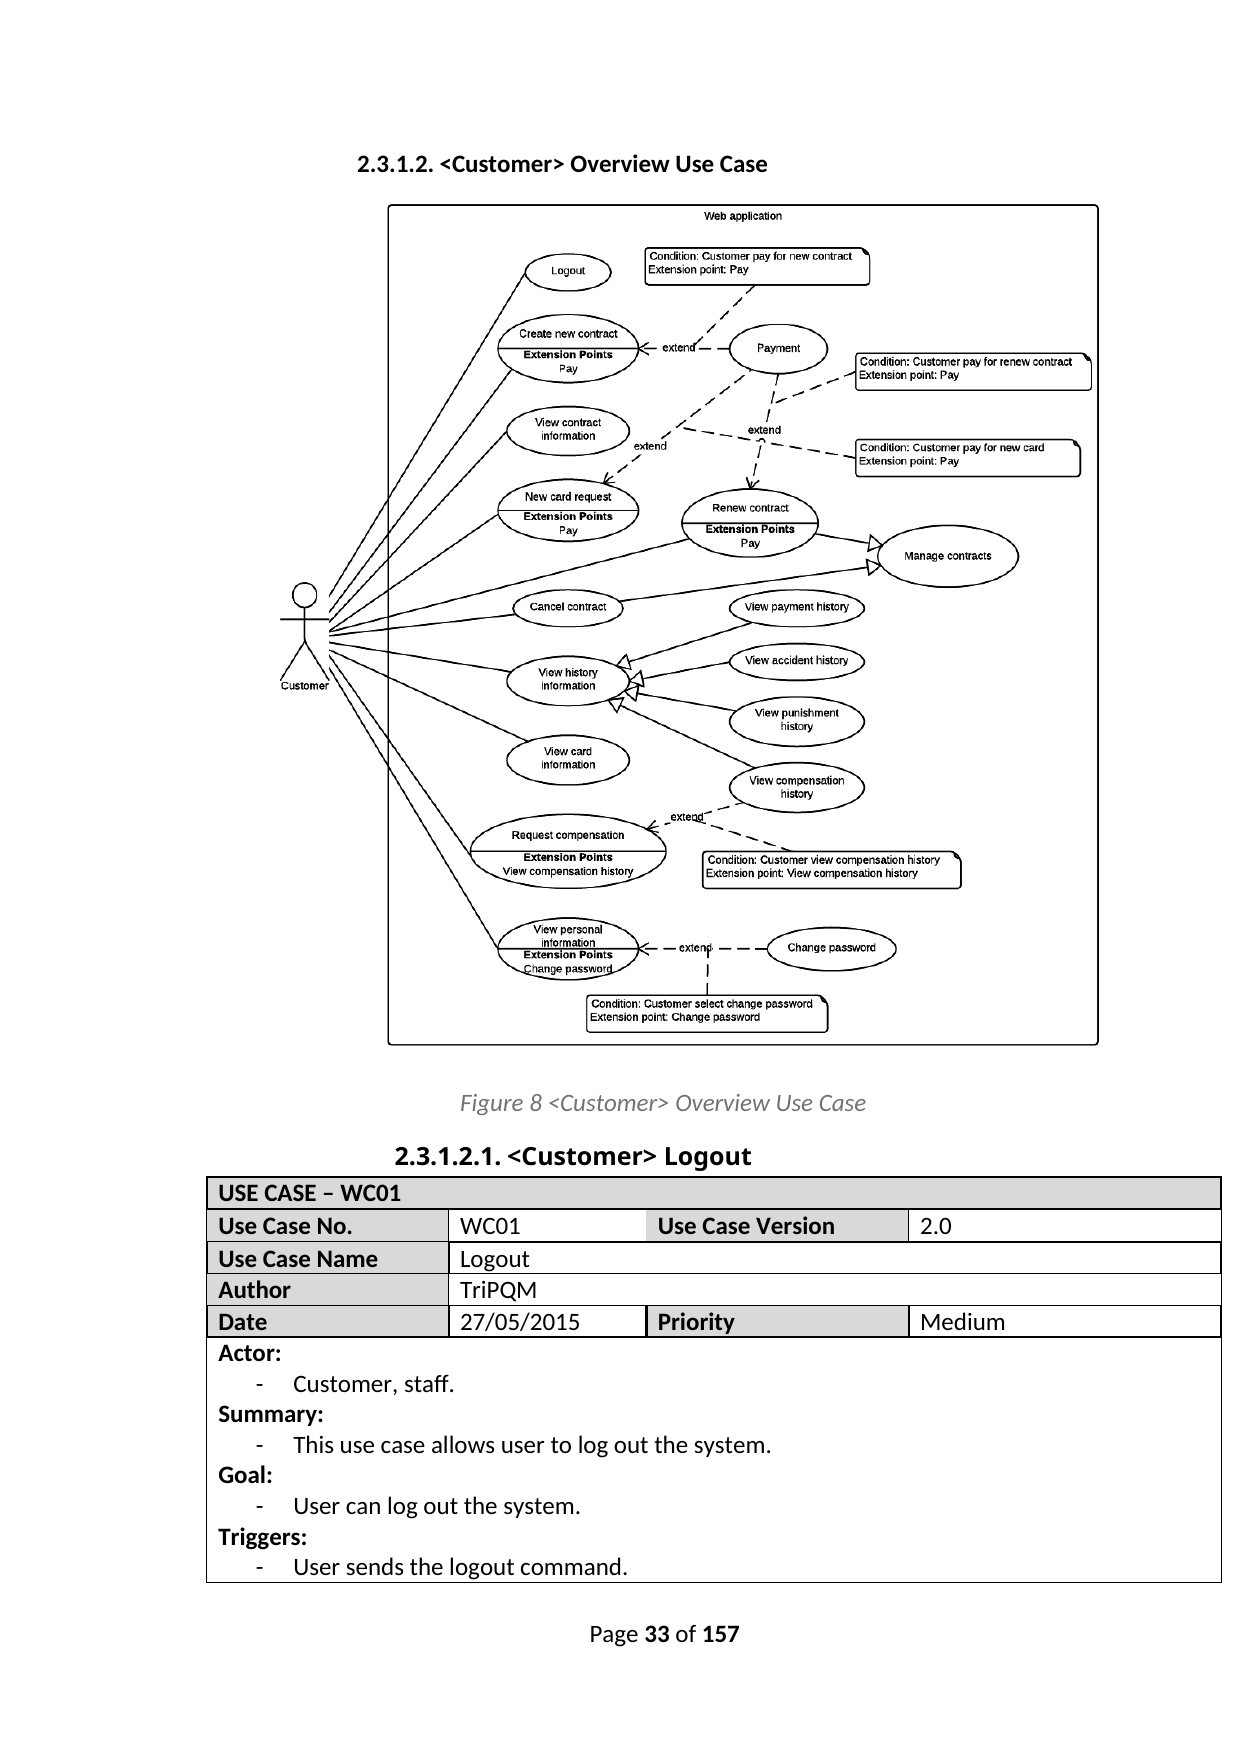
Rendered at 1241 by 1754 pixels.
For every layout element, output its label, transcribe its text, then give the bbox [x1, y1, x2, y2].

table_cell Use Case No. [207, 1210, 448, 1241]
table_cell Logout [450, 1243, 1220, 1273]
table_cell 27/05/2015 [450, 1306, 645, 1336]
table_cell Date [208, 1306, 448, 1336]
table_header USE CASE – WC01 [208, 1178, 1220, 1208]
table_cell Priority [648, 1306, 908, 1336]
table_cell Use Case Name [208, 1242, 448, 1273]
picture [206, 180, 1122, 1069]
table_cell TriPQM [449, 1274, 1221, 1305]
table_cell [207, 1338, 1221, 1582]
text Figure 8 <Customer> Overview Use Case [207, 1087, 1122, 1118]
table_cell Use Case Version [646, 1210, 908, 1241]
table_cell Medium [910, 1306, 1220, 1336]
table_cell WC01 [449, 1210, 646, 1241]
subtitle <Customer> Overview Use Case [357, 148, 1122, 178]
subtitle <Customer> Logout [394, 1139, 1122, 1173]
table_cell Author [207, 1274, 448, 1305]
table_cell 2.0 [909, 1210, 1221, 1241]
